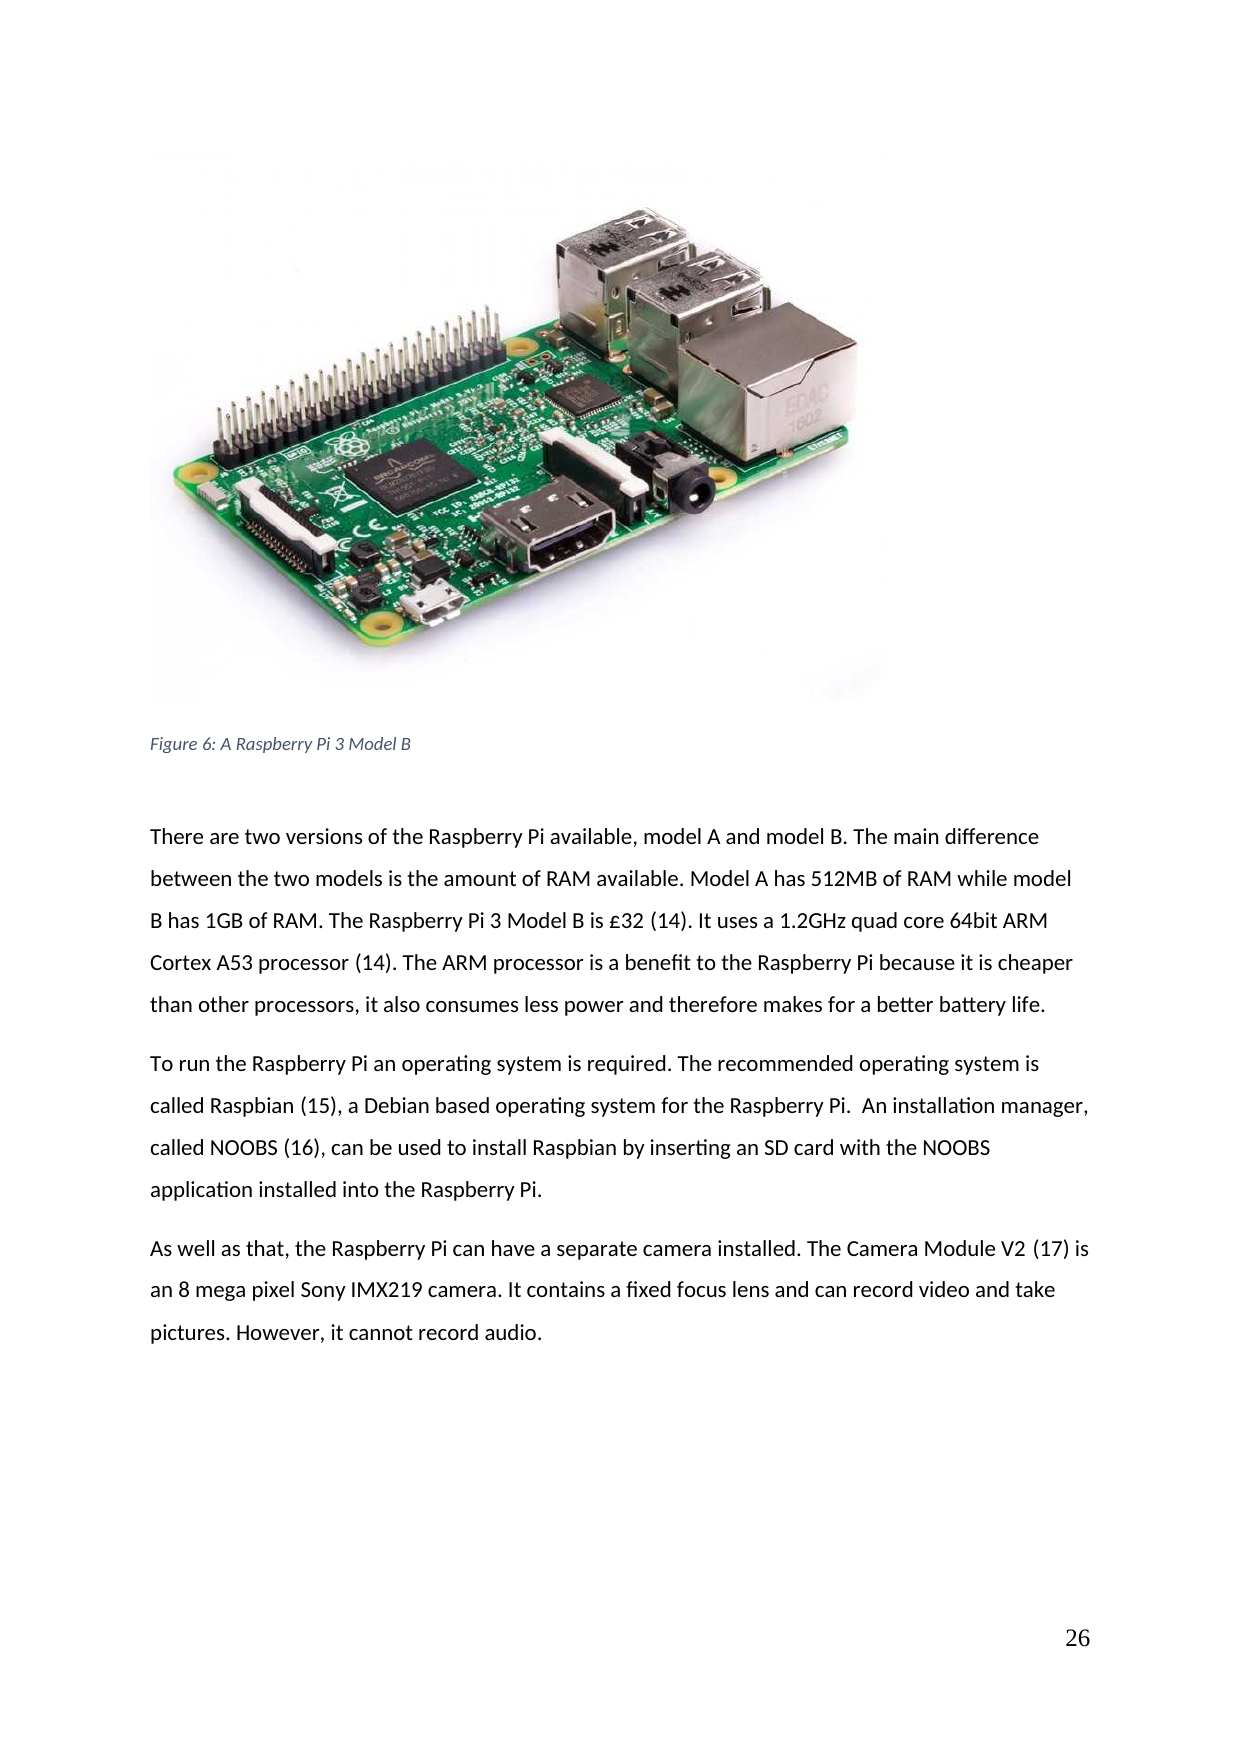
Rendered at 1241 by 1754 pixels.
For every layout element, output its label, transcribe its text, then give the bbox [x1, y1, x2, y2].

text To run the Raspberry Pi an operating system is required. The recommended operating system is called Raspbian (15), a Debian based operating system for the Raspberry Pi. An installation manager, called NOOBS (16), can be used to install Raspbian by inserting an SD card with the NOOBS application installed into the Raspberry Pi. [150, 1049, 1090, 1203]
text As well as that, the Raspberry Pi can have a separate camera installed. The Camera Module V2 (17) is an 8 mega pixel Sony IMX219 camera. It contains a fixed focus lens and can record video and take pictures. However, it cannot record audio. [150, 1234, 1090, 1346]
text There are two versions of the Raspberry Pi available, model A and model B. The main difference between the two models is the amount of RAM available. Model A has 512MB of RAM while model B has 1GB of RAM. The Raspberry Pi 3 Model B is £32 (14). It uses a 1.2GHz quad core 64bit ARM Cortex A53 processor (14). The ARM processor is a benefit to the Raspberry Pi because it is cheaper than other processors, it also consumes less power and therefore makes for a better battery life. [150, 822, 1090, 1018]
picture [150, 150, 886, 702]
